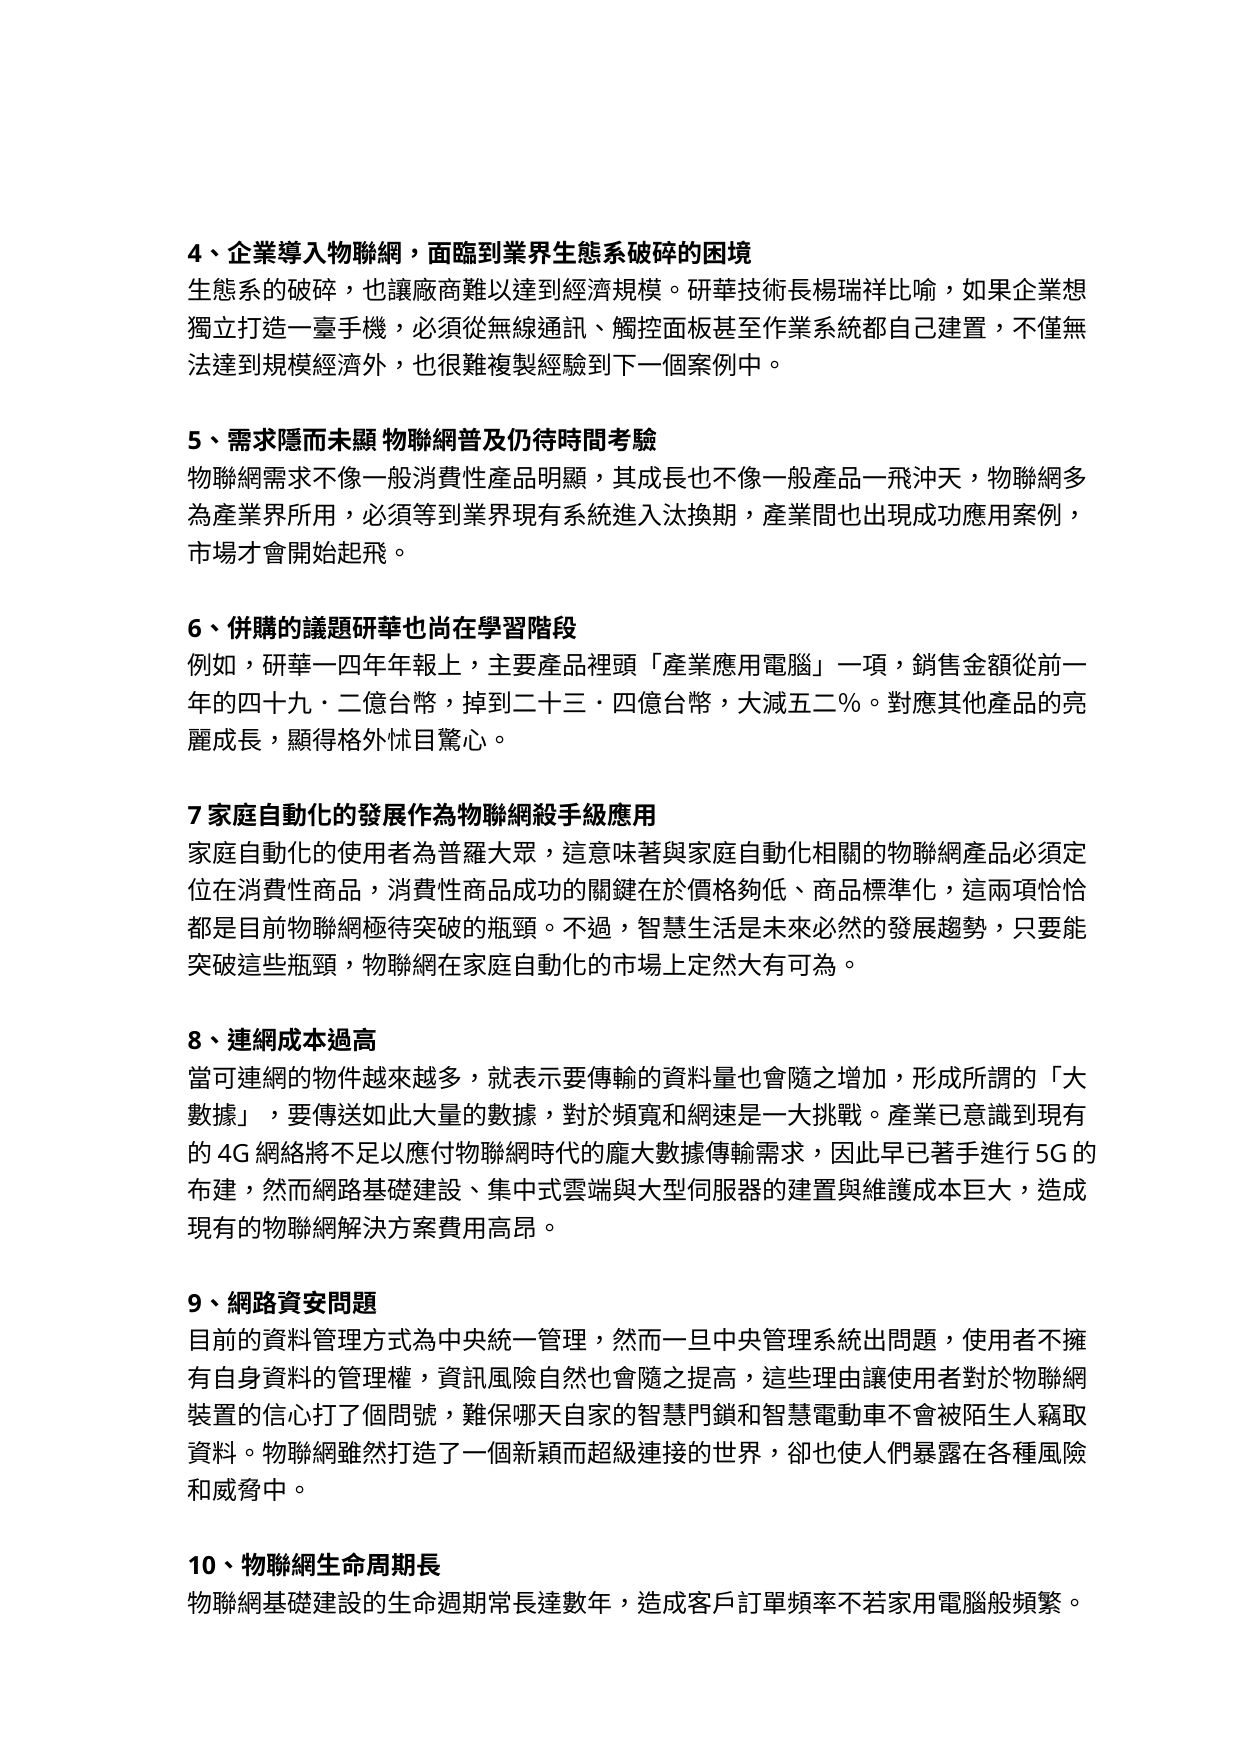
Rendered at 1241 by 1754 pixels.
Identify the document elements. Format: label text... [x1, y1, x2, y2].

text 5、需求隱而未顯 物聯網普及仍待時間考驗 [187, 420, 1107, 458]
text 例如，研華一四年年報上，主要產品裡頭「產業應用電腦」一項，銷售金額從前一年的四十九．二億台幣，掉到二十三．四億台幣，大減五二％。對應其他產品的亮麗成長，顯得格外怵目驚心。 [187, 645, 1107, 758]
text 4、企業導入物聯網，面臨到業界生態系破碎的困境 [187, 233, 1107, 270]
text 目前的資料管理方式為中央統一管理，然而一旦中央管理系統出問題，使用者不擁有自身資料的管理權，資訊風險自然也會隨之提高，這些理由讓使用者對於物聯網裝置的信心打了個問號，難保哪天自家的智慧門鎖和智慧電動車不會被陌生人竊取資料。物聯網雖然打造了一個新穎而超級連接的世界，卻也使人們暴露在各種風險和威脅中。 [187, 1320, 1107, 1508]
text 物聯網基礎建設的生命週期常長達數年，造成客戶訂單頻率不若家用電腦般頻繁。 [187, 1583, 1107, 1620]
text 7家庭自動化的發展作為物聯網殺手級應用 [187, 795, 1107, 833]
text 10、物聯網生命周期長 [187, 1545, 1107, 1583]
text 9、網路資安問題 [187, 1283, 1107, 1320]
text 8、連網成本過高 [187, 1020, 1107, 1058]
text 物聯網需求不像一般消費性產品明顯，其成長也不像一般產品一飛沖天，物聯網多為產業界所用，必須等到業界現有系統進入汰換期，產業間也出現成功應用案例，市場才會開始起飛。 [187, 458, 1107, 570]
text 6、併購的議題研華也尚在學習階段 [187, 608, 1107, 645]
text 當可連網的物件越來越多，就表示要傳輸的資料量也會隨之增加，形成所謂的「大數據」，要傳送如此大量的數據，對於頻寬和網速是一大挑戰。產業已意識到現有的4G網絡將不足以應付物聯網時代的龐大數據傳輸需求，因此早已著手進行5G的布建，然而網路基礎建設、集中式雲端與大型伺服器的建置與維護成本巨大，造成現有的物聯網解決方案費用高昂。 [187, 1058, 1107, 1245]
text 家庭自動化的使用者為普羅大眾，這意味著與家庭自動化相關的物聯網產品必須定位在消費性商品，消費性商品成功的關鍵在於價格夠低、商品標準化，這兩項恰恰都是目前物聯網極待突破的瓶頸。不過，智慧生活是未來必然的發展趨勢，只要能突破這些瓶頸，物聯網在家庭自動化的市場上定然大有可為。 [187, 833, 1107, 983]
text 生態系的破碎，也讓廠商難以達到經濟規模。研華技術長楊瑞祥比喻，如果企業想獨立打造一臺手機，必須從無線通訊、觸控面板甚至作業系統都自己建置，不僅無法達到規模經濟外，也很難複製經驗到下一個案例中。 [187, 270, 1107, 383]
